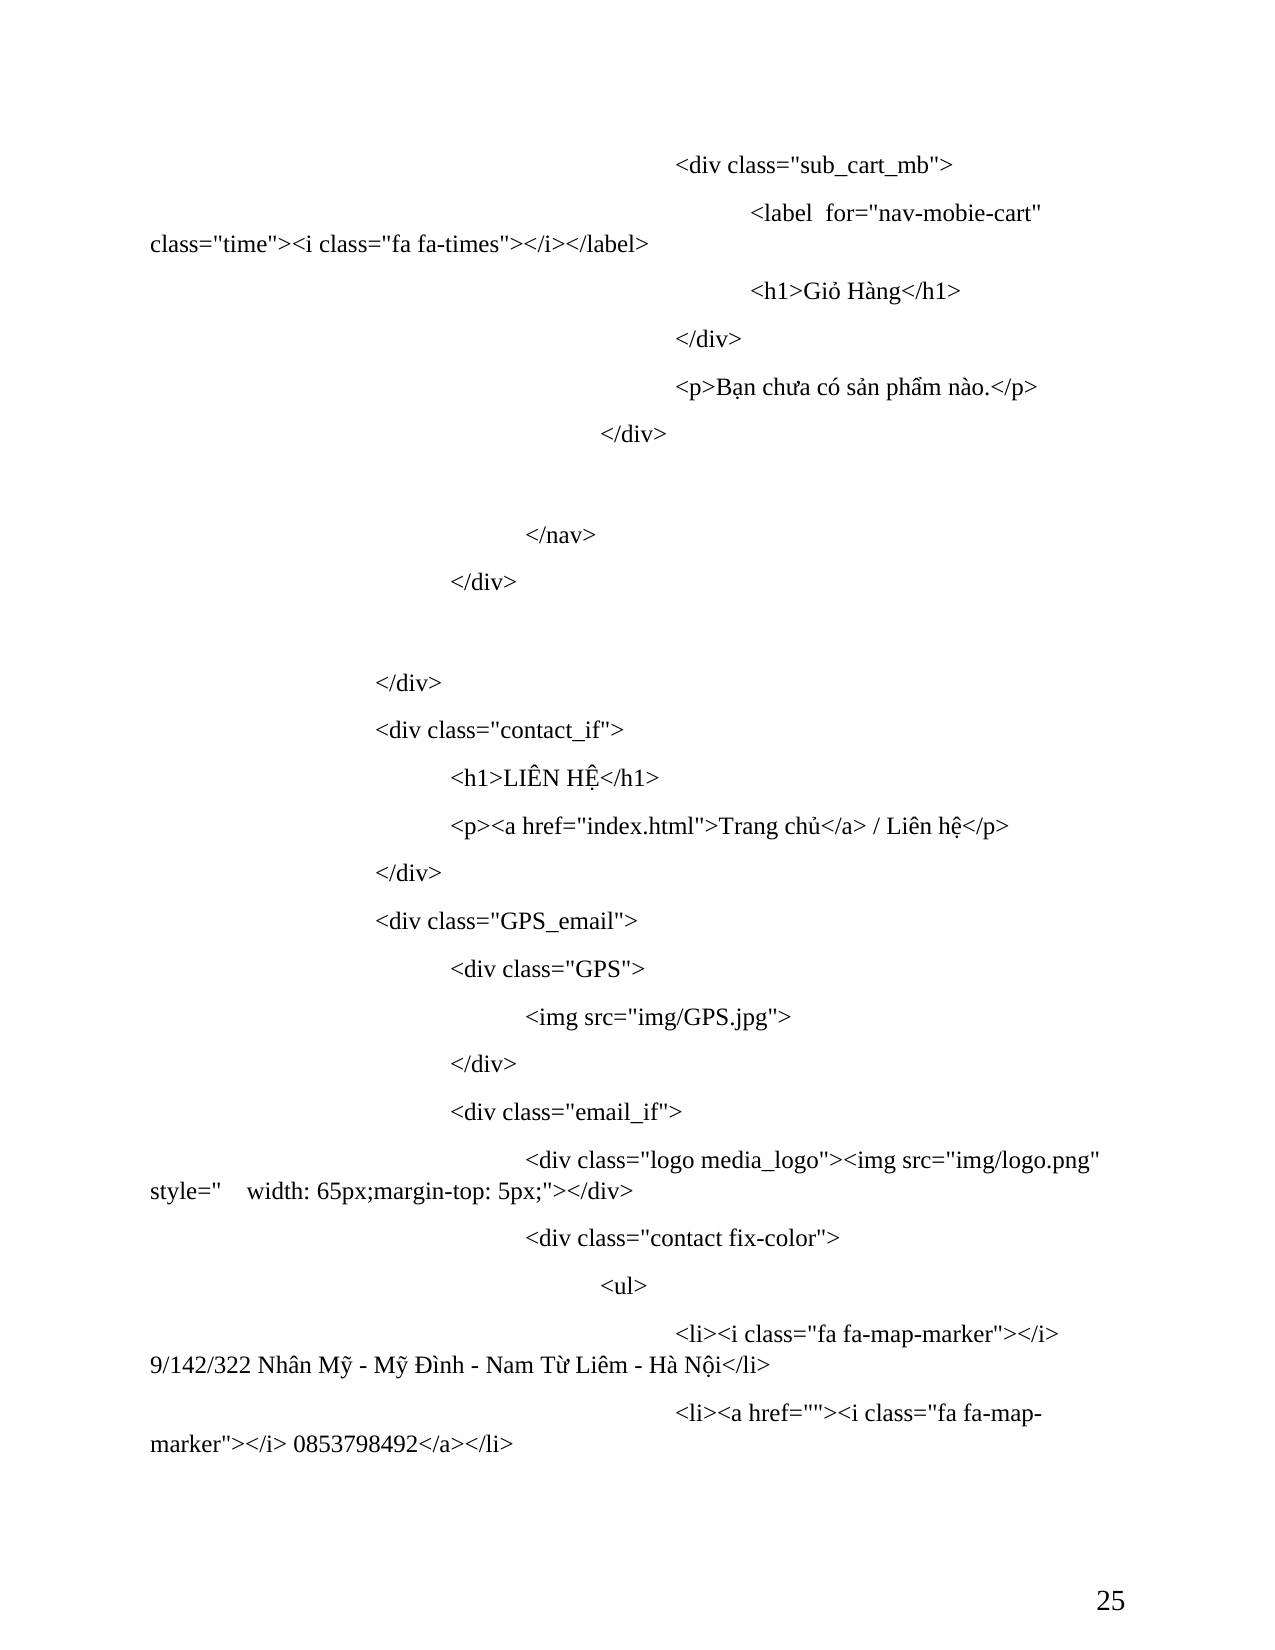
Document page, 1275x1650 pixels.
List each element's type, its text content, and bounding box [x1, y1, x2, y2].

text <li><i class="fa fa-map-marker"></i> 9/142/322 Nhân Mỹ - Mỹ Đình - Nam Từ Liêm - Hà Nội</li> [150, 1319, 1125, 1379]
text <div class="contact_if"> [150, 715, 1125, 744]
text </div> [150, 858, 1125, 887]
text <h1>Giỏ Hàng</h1> [150, 276, 1125, 305]
text <div class="GPS_email"> [150, 906, 1125, 935]
text <h1>LIÊN HỆ</h1> [150, 763, 1125, 792]
text <div class="email_if"> [150, 1097, 1125, 1126]
text <ul> [150, 1271, 1125, 1300]
text <p>Bạn chưa có sản phẩm nào.</p> [150, 372, 1125, 401]
text <img src="img/GPS.jpg"> [150, 1002, 1125, 1030]
text <div class="sub_cart_mb"> [150, 150, 1125, 179]
text <label for="nav-mobie-cart" class="time"><i class="fa fa-times"></i></label> [150, 198, 1125, 257]
text <div class="GPS"> [150, 954, 1125, 983]
text </div> [150, 1049, 1125, 1078]
text </div> [150, 668, 1125, 696]
text <div class="contact fix-color"> [150, 1223, 1125, 1252]
text </div> [150, 419, 1125, 448]
text </div> [150, 324, 1125, 353]
text <div class="logo media_logo"><img src="img/logo.png" style=" width: 65px;margin-top: 5px;"></div> [150, 1145, 1125, 1204]
text <p><a href="index.html">Trang chủ</a> / Liên hệ</p> [150, 811, 1125, 839]
text <li><a href=""><i class="fa fa-map-marker"></i> 0853798492</a></li> [150, 1398, 1125, 1457]
text </nav> [150, 520, 1125, 548]
text </div> [150, 567, 1125, 596]
